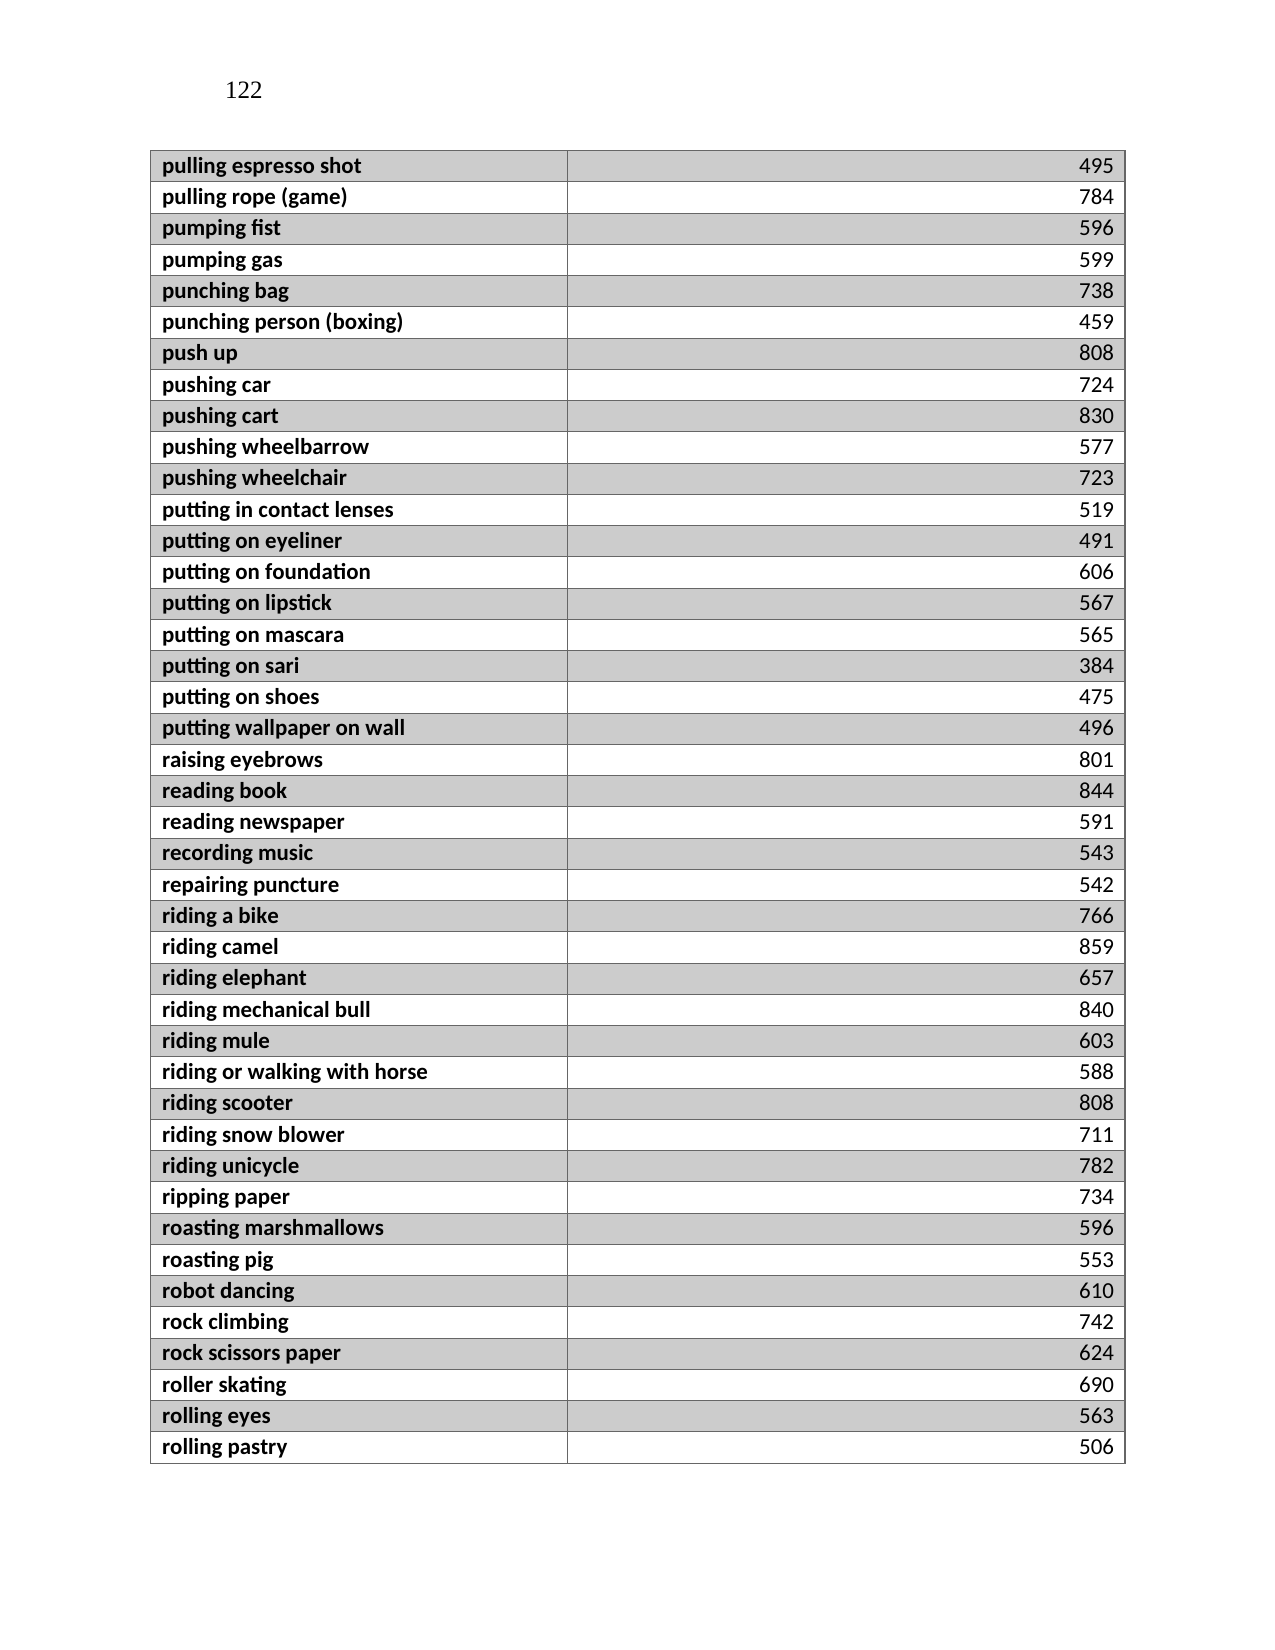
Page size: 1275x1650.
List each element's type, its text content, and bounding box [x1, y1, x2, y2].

table_cell push up [151, 339, 567, 369]
table_cell riding camel [151, 932, 567, 962]
table_cell putting on mascara [151, 620, 567, 650]
table_cell reading newspaper [151, 807, 567, 837]
table_cell roller skating [151, 1370, 567, 1400]
table_cell punching person (boxing) [151, 307, 567, 337]
table_cell 603 [568, 1026, 1124, 1056]
table_cell 591 [568, 807, 1124, 837]
table_cell pushing cart [151, 401, 567, 431]
table_cell reading book [151, 776, 567, 806]
table_cell 738 [568, 276, 1124, 306]
table_cell 724 [568, 370, 1124, 400]
table_cell rock scissors paper [151, 1339, 567, 1369]
table_cell 808 [568, 1089, 1124, 1119]
table_cell robot dancing [151, 1276, 567, 1306]
table_cell recording music [151, 839, 567, 869]
table_cell 766 [568, 901, 1124, 931]
table_cell roasting marshmallows [151, 1214, 567, 1244]
table_cell putting on lipstick [151, 589, 567, 619]
table_cell 567 [568, 589, 1124, 619]
table_cell rock climbing [151, 1307, 567, 1337]
table_cell 844 [568, 776, 1124, 806]
table_cell riding scooter [151, 1089, 567, 1119]
table_cell 496 [568, 714, 1124, 744]
table_cell 734 [568, 1182, 1124, 1212]
table_cell rolling pastry [151, 1432, 567, 1462]
table_cell 565 [568, 620, 1124, 650]
table_cell riding elephant [151, 964, 567, 994]
table_cell putting in contact lenses [151, 495, 567, 525]
table_cell 723 [568, 464, 1124, 494]
table_cell riding unicycle [151, 1151, 567, 1181]
table_cell 606 [568, 557, 1124, 587]
table_cell repairing puncture [151, 870, 567, 900]
table_cell 563 [568, 1401, 1124, 1431]
table_cell pumping gas [151, 245, 567, 275]
table_cell putting wallpaper on wall [151, 714, 567, 744]
table_cell 690 [568, 1370, 1124, 1400]
table_cell putting on foundation [151, 557, 567, 587]
table_cell 801 [568, 745, 1124, 775]
table_cell pushing car [151, 370, 567, 400]
table_cell 491 [568, 526, 1124, 556]
table_cell roasting pig [151, 1245, 567, 1275]
table_cell ripping paper [151, 1182, 567, 1212]
table_cell 553 [568, 1245, 1124, 1275]
table_cell pumping fist [151, 214, 567, 244]
table_cell 840 [568, 995, 1124, 1025]
table_cell riding mule [151, 1026, 567, 1056]
table_cell pulling rope (game) [151, 182, 567, 212]
table_cell 588 [568, 1057, 1124, 1087]
table_cell 543 [568, 839, 1124, 869]
table_cell 624 [568, 1339, 1124, 1369]
table_cell 596 [568, 214, 1124, 244]
table_cell riding snow blower [151, 1120, 567, 1150]
table_cell 657 [568, 964, 1124, 994]
table_cell 610 [568, 1276, 1124, 1306]
table_cell putting on eyeliner [151, 526, 567, 556]
table_cell 808 [568, 339, 1124, 369]
table_cell 475 [568, 682, 1124, 712]
table_cell 784 [568, 182, 1124, 212]
table_cell pushing wheelbarrow [151, 432, 567, 462]
table_cell pulling espresso shot [151, 151, 567, 181]
table_cell rolling eyes [151, 1401, 567, 1431]
table_cell riding a bike [151, 901, 567, 931]
table_cell putting on sari [151, 651, 567, 681]
table_cell riding mechanical bull [151, 995, 567, 1025]
table_cell 577 [568, 432, 1124, 462]
table_cell punching bag [151, 276, 567, 306]
table_cell 596 [568, 1214, 1124, 1244]
table_cell 542 [568, 870, 1124, 900]
table_cell 859 [568, 932, 1124, 962]
table_cell 782 [568, 1151, 1124, 1181]
table_cell 384 [568, 651, 1124, 681]
table_cell 742 [568, 1307, 1124, 1337]
table_cell 506 [568, 1432, 1124, 1462]
table_cell riding or walking with horse [151, 1057, 567, 1087]
table_cell putting on shoes [151, 682, 567, 712]
table_cell 599 [568, 245, 1124, 275]
table_cell 711 [568, 1120, 1124, 1150]
table_cell 519 [568, 495, 1124, 525]
table_cell 459 [568, 307, 1124, 337]
table_cell raising eyebrows [151, 745, 567, 775]
table_cell 830 [568, 401, 1124, 431]
table_cell pushing wheelchair [151, 464, 567, 494]
table_cell 495 [568, 151, 1124, 181]
